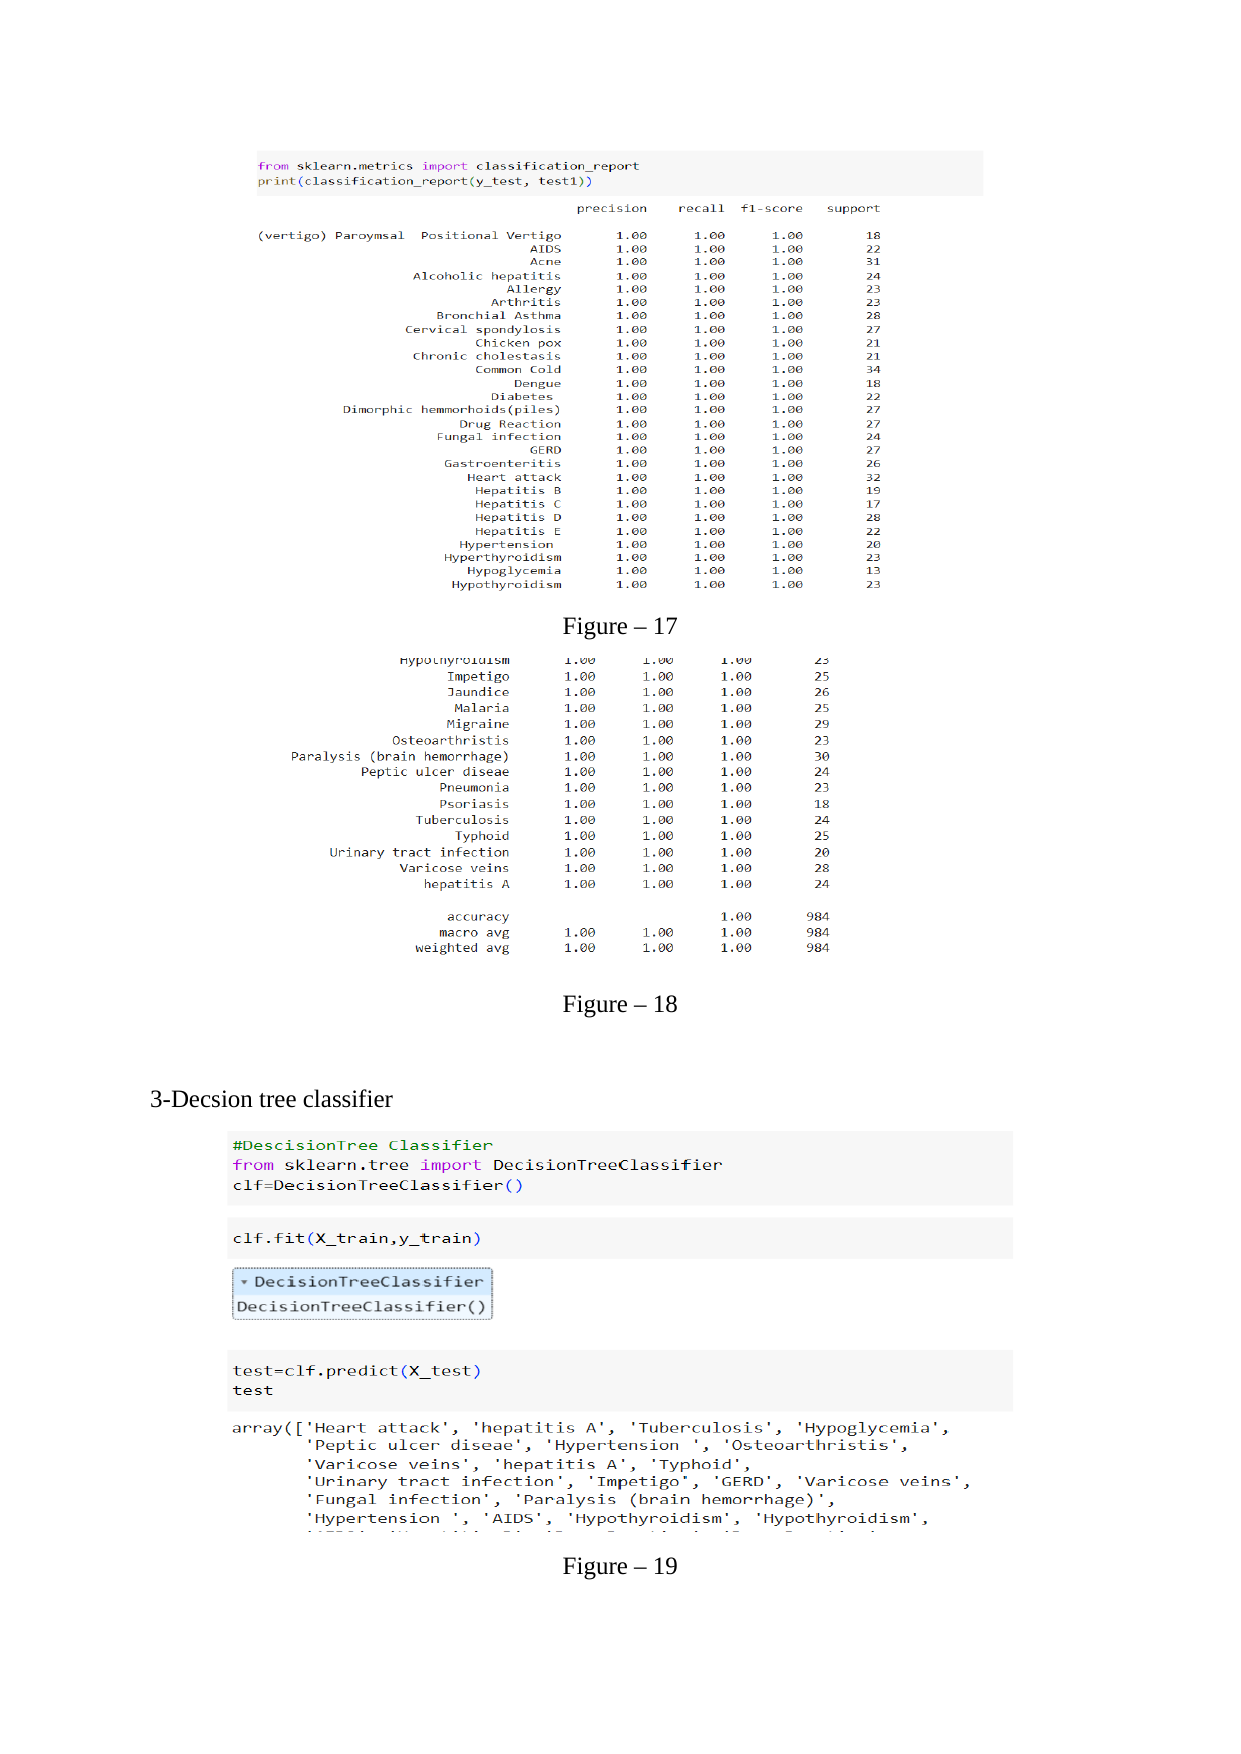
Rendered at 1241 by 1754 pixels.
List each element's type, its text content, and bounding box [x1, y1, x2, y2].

text Figure – 19 [150, 1551, 1090, 1579]
text 3-Decsion tree classifier [150, 1084, 1090, 1113]
picture [256, 150, 984, 593]
picture [227, 1131, 1014, 1532]
text Figure – 18 [150, 989, 1090, 1017]
text Figure – 17 [150, 611, 1090, 640]
picture [270, 658, 970, 970]
